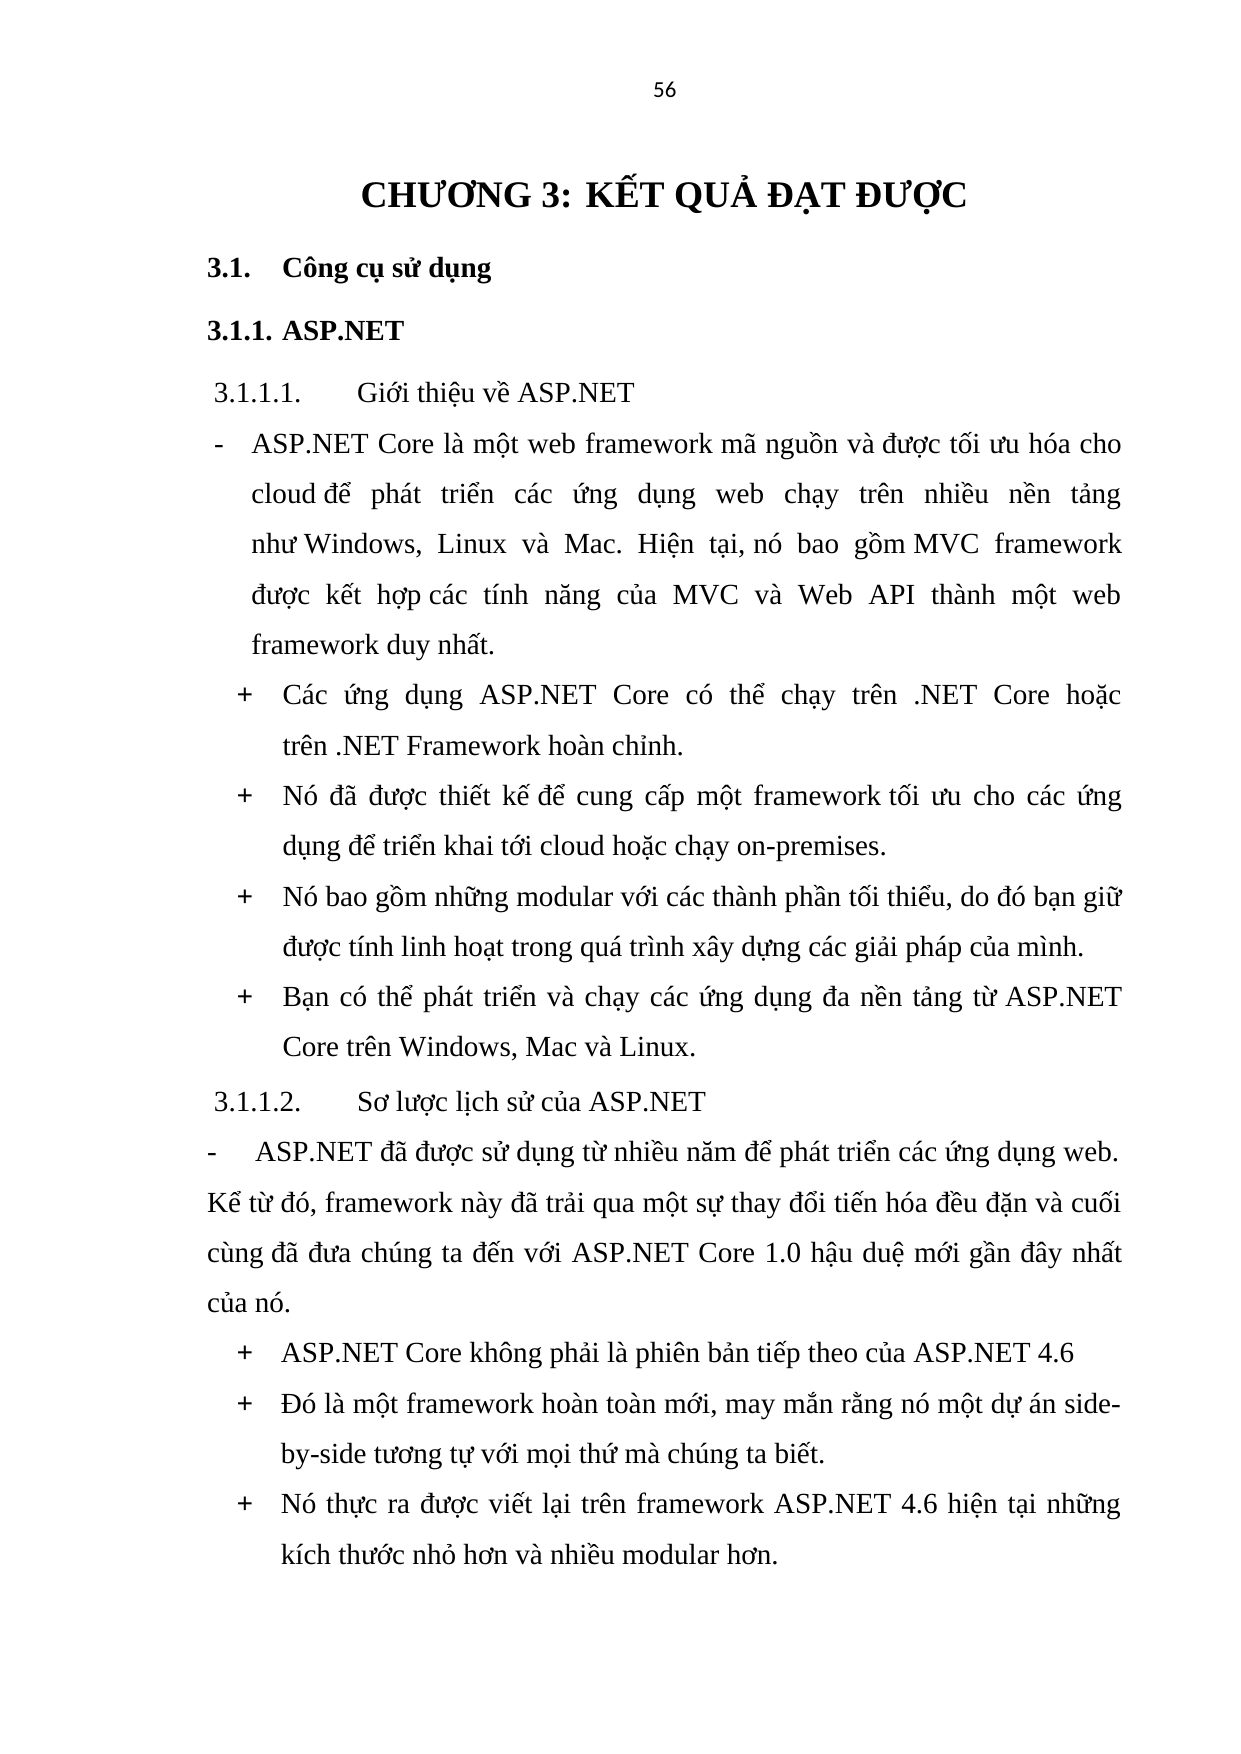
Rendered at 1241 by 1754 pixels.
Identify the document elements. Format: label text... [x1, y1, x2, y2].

list Bạn có thể phát triển và chạy các ứng dụng đa nền tảng từ ASP.NET Core trên Windows, Mac và Linux. [236, 979, 1122, 1063]
list Nó bao gồm những modular với các thành phần tối thiểu, do đó bạn giữ được tính linh hoạt trong quá trình xây dựng các giải pháp của mình. [236, 879, 1122, 962]
subtitle Công cụ sử dụng [207, 250, 1122, 283]
list Nó đã được thiết kế để cung cấp một framework tối ưu cho các ứng dụng để triển khai tới cloud hoặc chạy on-premises. [236, 778, 1122, 862]
list Các ứng dụng ASP.NET Core có thể chạy trên .NET Core hoặc trên .NET Framework hoàn chỉnh. [236, 677, 1122, 761]
subtitle Sơ lược lịch sử của ASP.NET [214, 1084, 1122, 1118]
list Nó thực ra được viết lại trên framework ASP.NET 4.6 hiện tại những kích thước nhỏ hơn và nhiều modular hơn. [236, 1487, 1122, 1570]
subtitle KẾT QUẢ ĐẠT ĐƯỢC [207, 173, 1122, 216]
list ASP.NET Core không phải là phiên bản tiếp theo của ASP.NET 4.6 [236, 1336, 1122, 1369]
text - ASP.NET đã được sử dụng từ nhiều năm để phát triển các ứng dụng web. Kể từ đó, framework này đã trải qua một sự thay đổi tiến hóa đều đặn và cuối cùng đã đưa chúng ta đến với ASP.NET Core 1.0 hậu duệ mới gần đây nhất của nó. [207, 1134, 1122, 1319]
list Đó là một framework hoàn toàn mới, may mắn rằng nó một dự án side-by-side tương tự với mọi thứ mà chúng ta biết. [236, 1386, 1122, 1470]
subtitle ASP.NET [207, 313, 1122, 346]
subtitle Giới thiệu về ASP.NET [214, 376, 1122, 409]
list ASP.NET Core là một web framework mã nguồn và được tối ưu hóa cho cloud để phát triển các ứng dụng web chạy trên nhiều nền tảng như Windows, Linux và Mac. Hiện tại, nó bao gồm MVC framework được kết hợp các tính năng của MVC và Web API thành một web framework duy nhất. [214, 426, 1122, 661]
